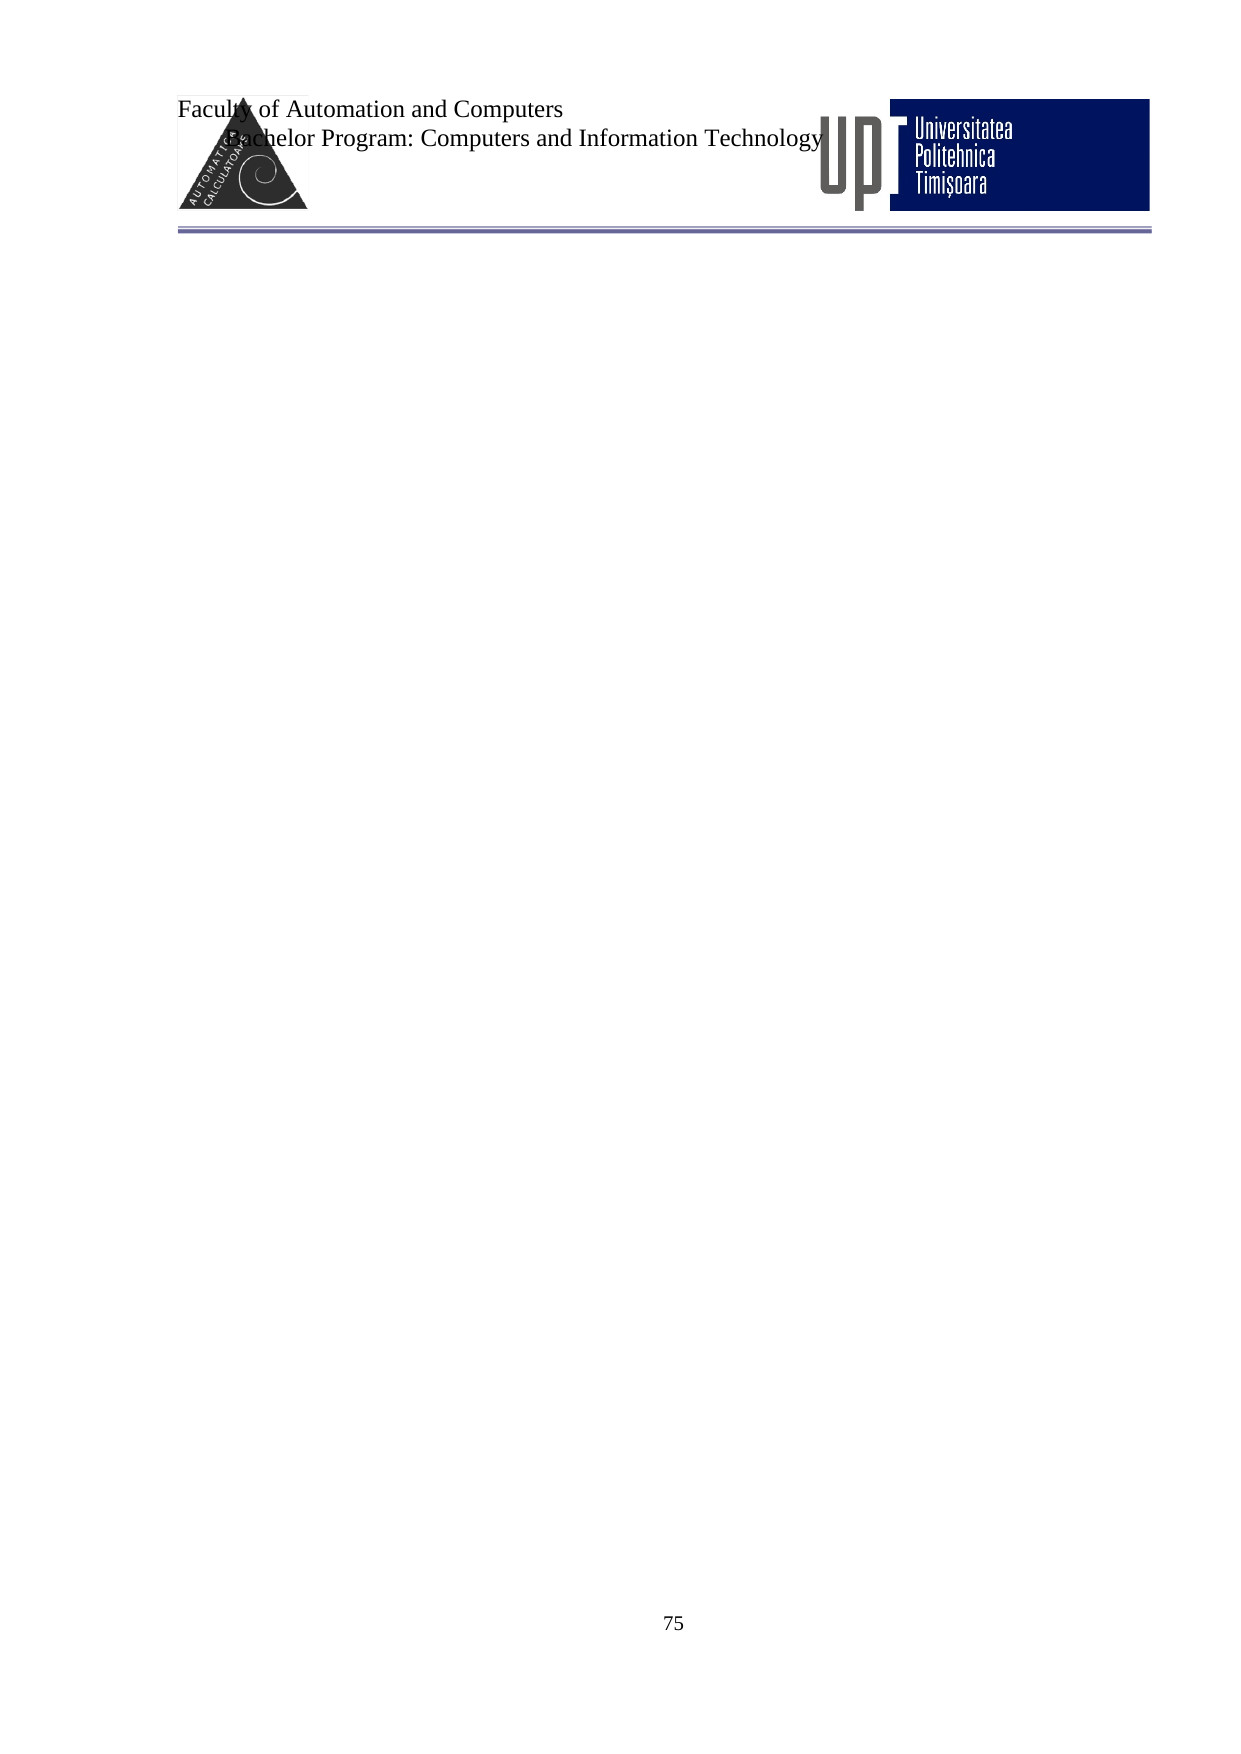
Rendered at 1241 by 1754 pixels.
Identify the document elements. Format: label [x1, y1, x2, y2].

picture [820, 99, 1150, 211]
picture [177, 225, 1153, 234]
picture [177, 95, 309, 211]
